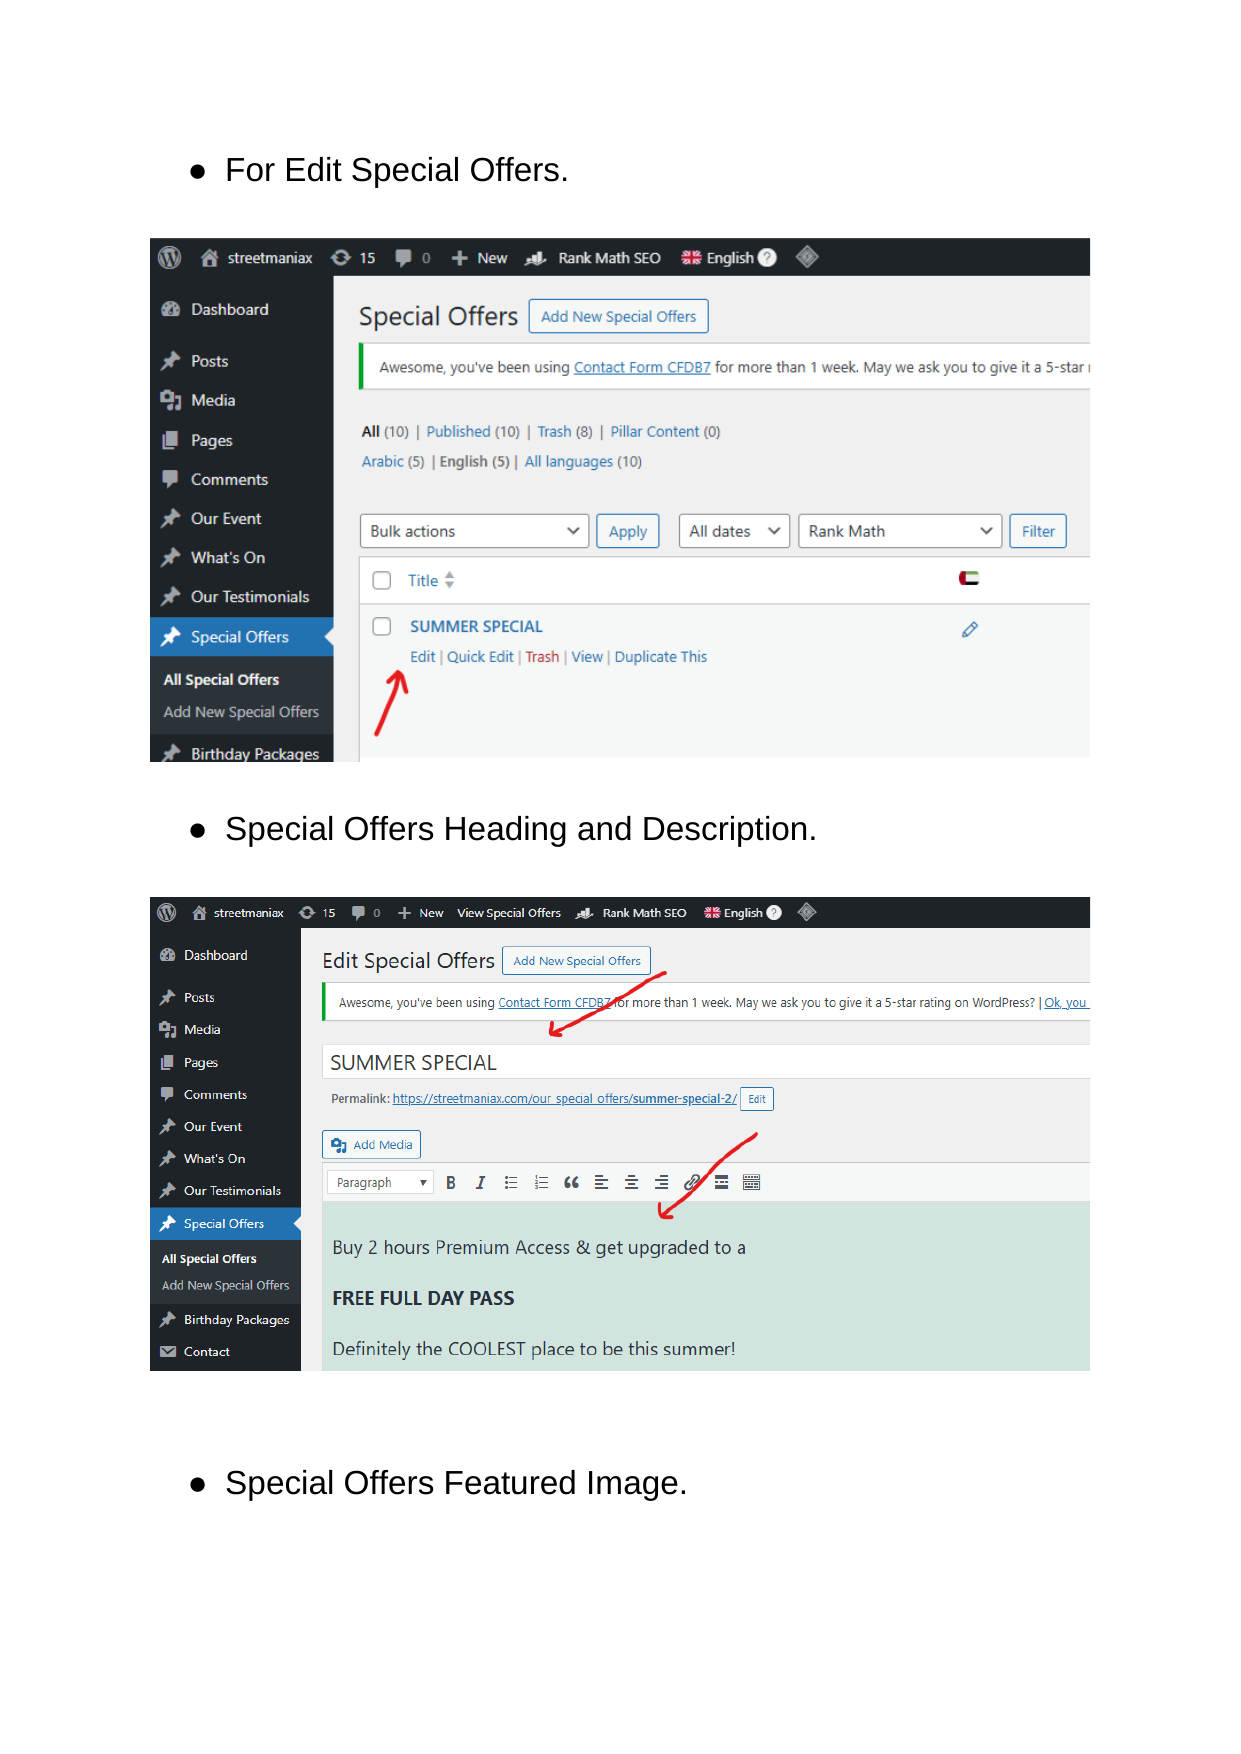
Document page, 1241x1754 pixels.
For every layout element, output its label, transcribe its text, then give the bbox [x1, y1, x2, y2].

list Special Offers Heading and Description. [187, 809, 1090, 848]
picture [150, 238, 1091, 762]
picture [150, 897, 1091, 1371]
list Special Offers Featured Image. [187, 1463, 1090, 1501]
list For Edit Special Offers. [187, 150, 1090, 188]
